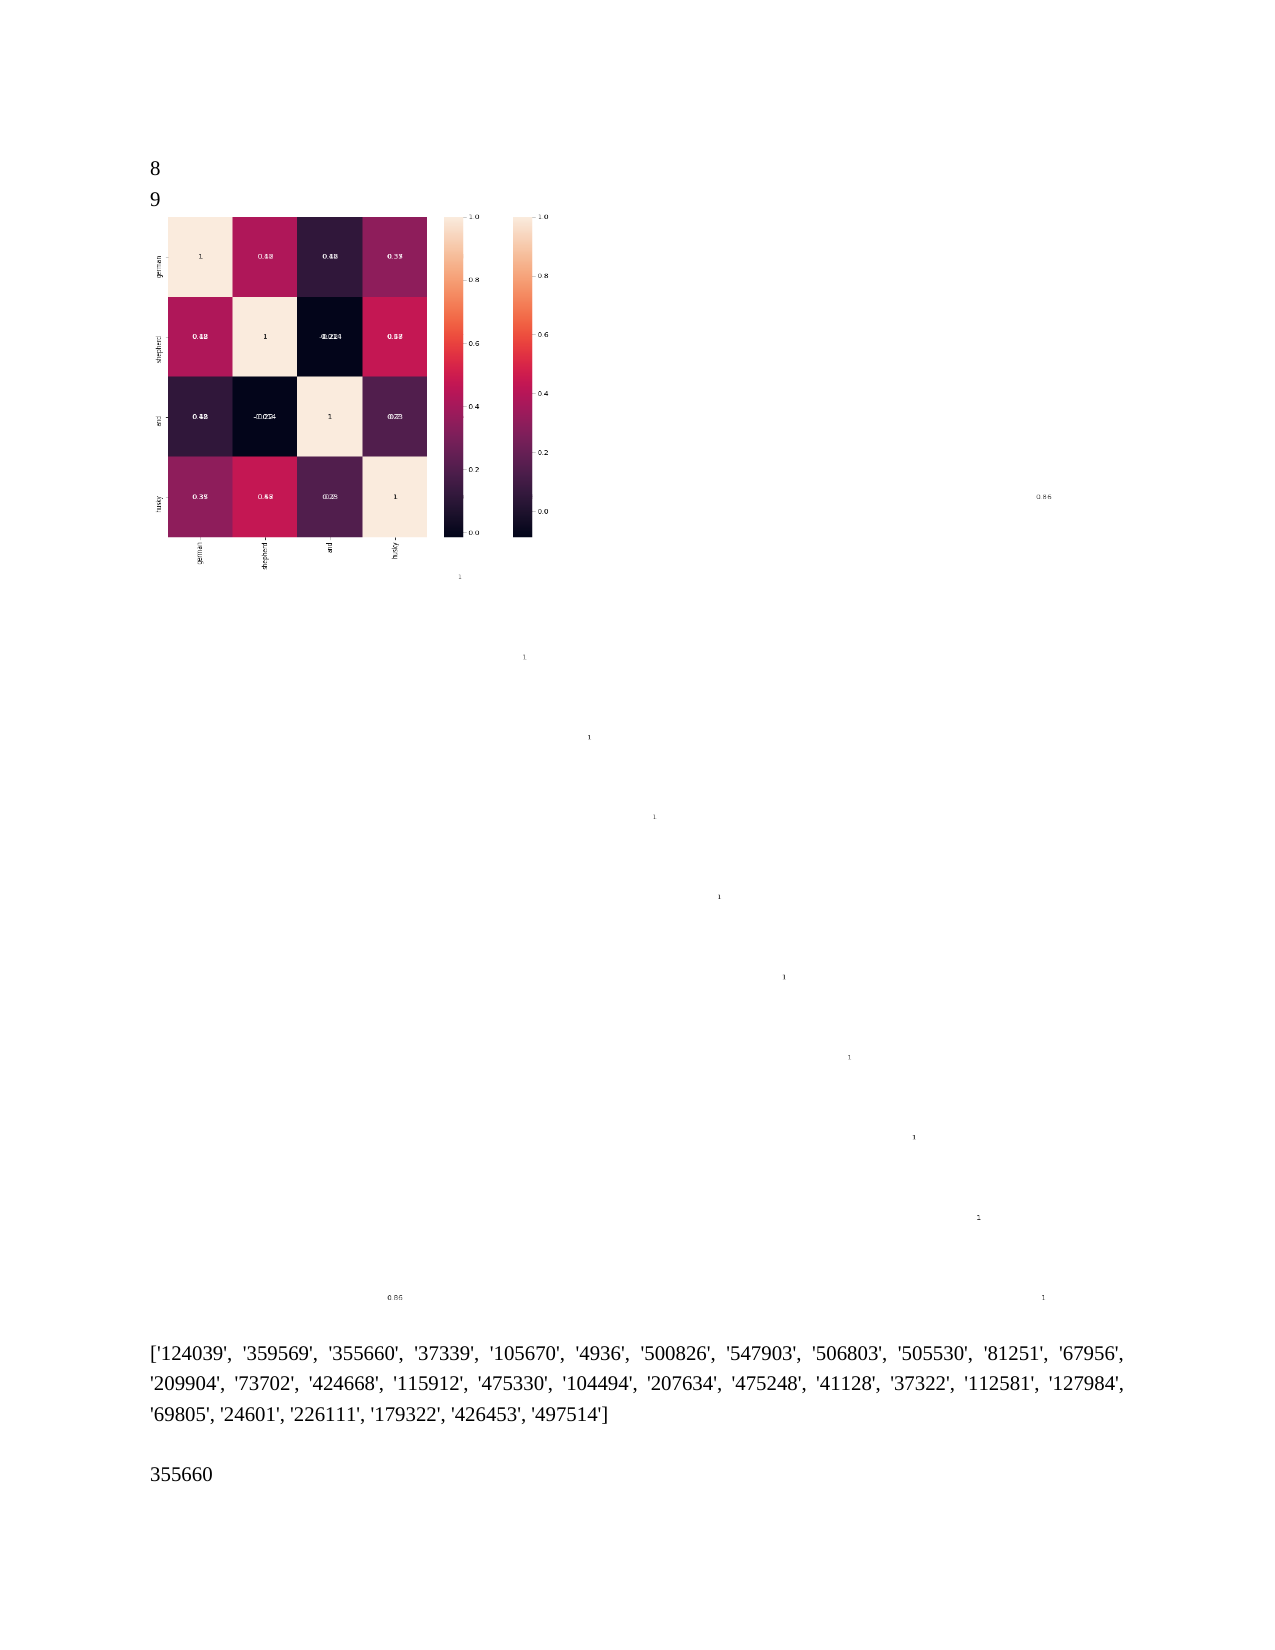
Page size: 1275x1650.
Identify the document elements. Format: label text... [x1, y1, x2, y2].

picture [150, 210, 1059, 1305]
text 9 [150, 180, 1125, 211]
text 8 [150, 150, 1125, 180]
text ['124039', '359569', '355660', '37339', '105670', '4936', '500826', '547903', '506803', '505530', '81251', '67956', '209904', '73702', '424668', '115912', '475330', '104494', '207634', '475248', '41128', '37322', '112581', '127984', '69805', '24601', '226111', '179322', '426453', '497514'] [150, 1335, 1125, 1426]
text 355660 [150, 1456, 1125, 1486]
